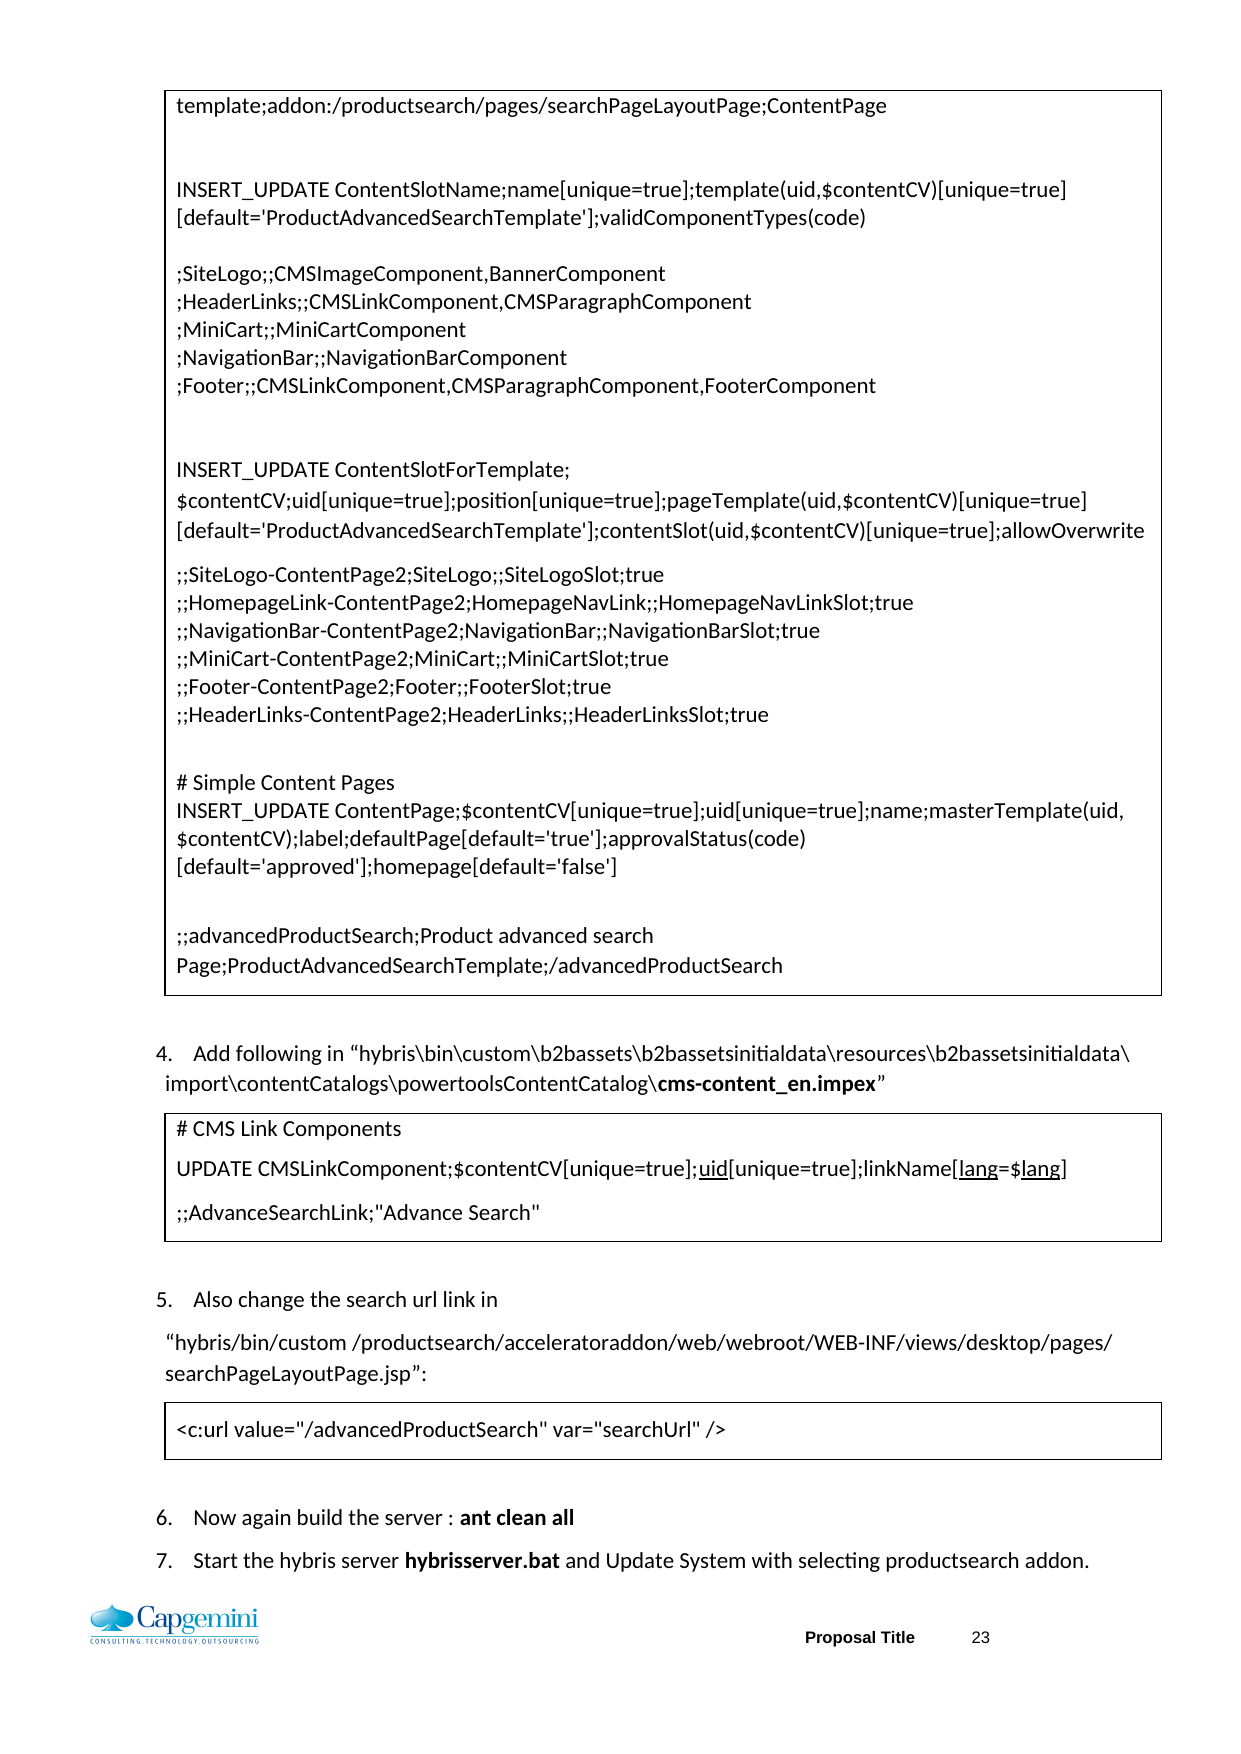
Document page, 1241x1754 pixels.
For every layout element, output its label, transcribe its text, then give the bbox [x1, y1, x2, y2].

list Add following in “hybris\bin\custom\b2bassets\b2bassetsinitialdata\resources\b2bassetsinitialdata\import\contentCatalogs\powertoolsContentCatalog\cms-content_en.impex” [156, 1039, 1150, 1098]
table_header # CMS Link Components UPDATE CMSLinkComponent;$contentCV[unique=true];uid[unique=true];linkName[lang=$lang] ;;AdvanceSearchLink;"Advance Search" [166, 1114, 1161, 1241]
text “hybris/bin/custom /productsearch/acceleratoraddon/web/webroot/WEB-INF/views/desktop/pages/searchPageLayoutPage.jsp”: [165, 1328, 1150, 1387]
list Now again build the server : ant clean all [156, 1503, 1150, 1531]
list Also change the search url link in [156, 1285, 1150, 1313]
table_header <c:url value="/advancedProductSearch" var="searchUrl" /> [166, 1403, 1161, 1458]
picture [90, 1604, 259, 1644]
list Start the hybris server hybrisserver.bat and Update System with selecting productsearch addon. [156, 1546, 1150, 1574]
